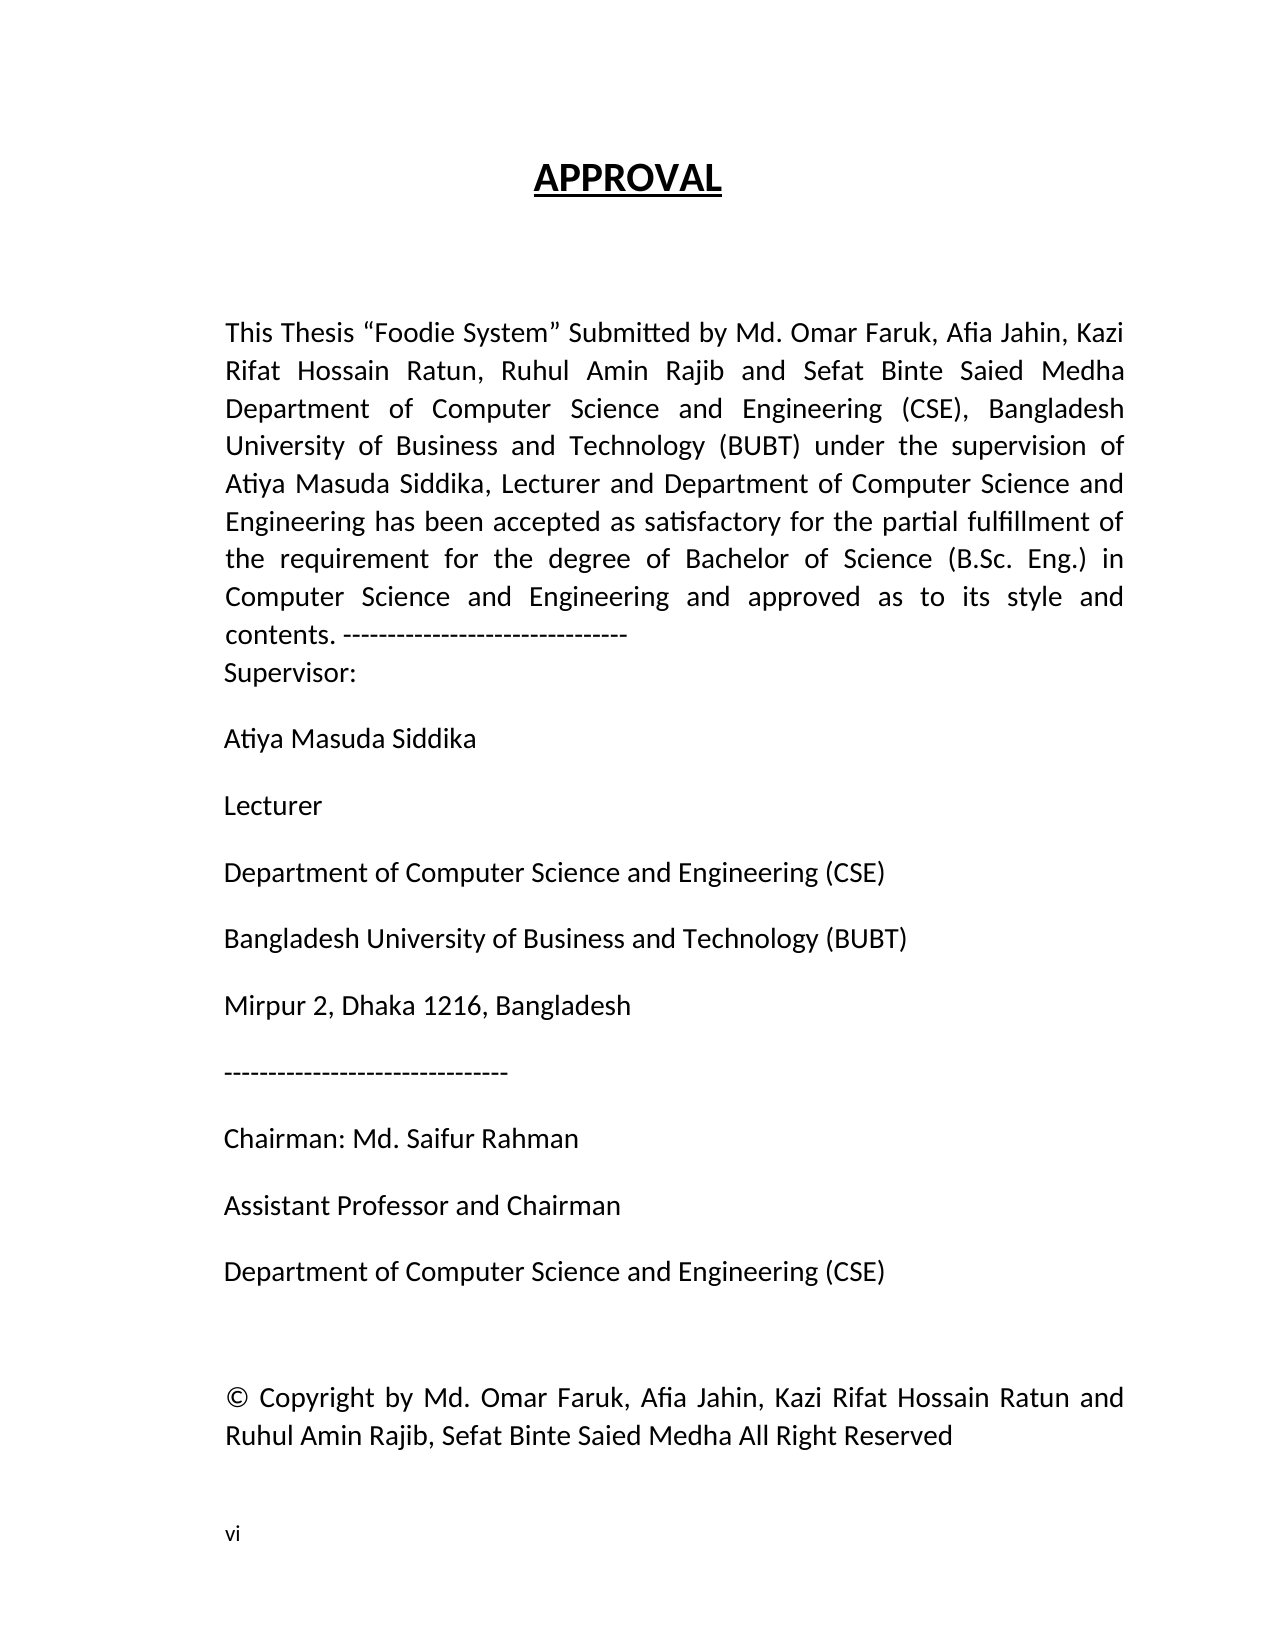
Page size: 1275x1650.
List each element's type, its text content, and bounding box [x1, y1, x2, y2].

text © Copyright by Md. Omar Faruk, Afia Jahin, Kazi Rifat Hossain Ratun and Ruhul Amin Rajib, Sefat Binte Saied Medha All Right Reserved [225, 1379, 1125, 1452]
text This Thesis “Foodie System” Submitted by Md. Omar Faruk, Afia Jahin, Kazi Rifat Hossain Ratun, Ruhul Amin Rajib and Sefat Binte Saied Medha Department of Computer Science and Engineering (CSE), Bangladesh University of Business and Technology (BUBT) under the supervision of Atiya Masuda Siddika, Lecturer and Department of Computer Science and Engineering has been accepted as satisfactory for the partial fulfillment of the requirement for the degree of Bachelor of Science (B.Sc. Eng.) in Computer Science and Engineering and approved as to its style and contents. -------------------------------- [225, 314, 1125, 652]
text Chairman: Md. Saifur Rahman [223, 1120, 1125, 1156]
text Supervisor: [223, 654, 1125, 689]
text Department of Computer Science and Engineering (CSE) [223, 1253, 1125, 1289]
text APPROVAL [225, 151, 1030, 202]
text Lecturer [223, 787, 1125, 823]
text Department of Computer Science and Engineering (CSE) [223, 854, 1125, 889]
text Mirpur 2, Dhaka 1216, Bangladesh [223, 987, 1125, 1023]
text Atiya Masuda Siddika [223, 720, 1125, 756]
text -------------------------------- [223, 1054, 1125, 1089]
text Assistant Professor and Chairman [223, 1187, 1125, 1222]
text Bangladesh University of Business and Technology (BUBT) [223, 921, 1125, 956]
